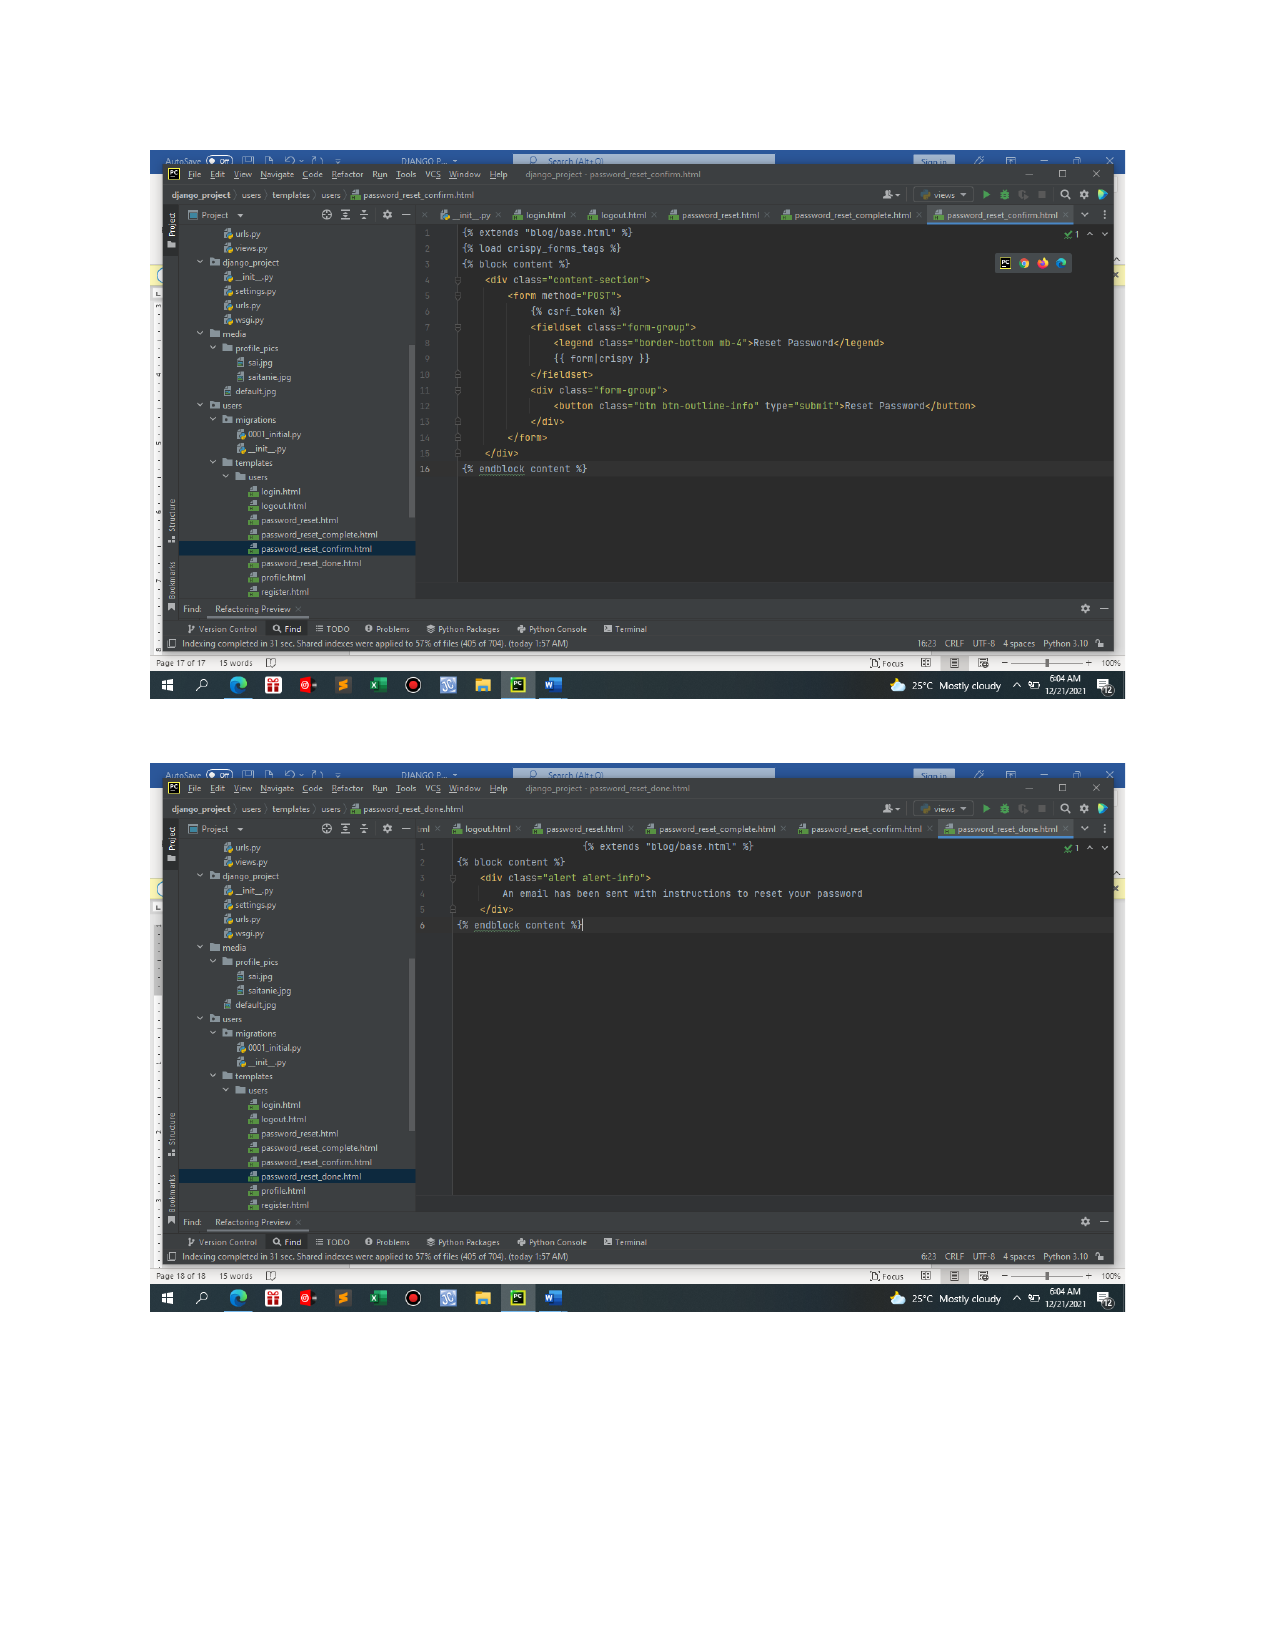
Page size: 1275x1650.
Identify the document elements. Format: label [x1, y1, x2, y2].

picture [150, 150, 1125, 699]
picture [150, 763, 1125, 1312]
